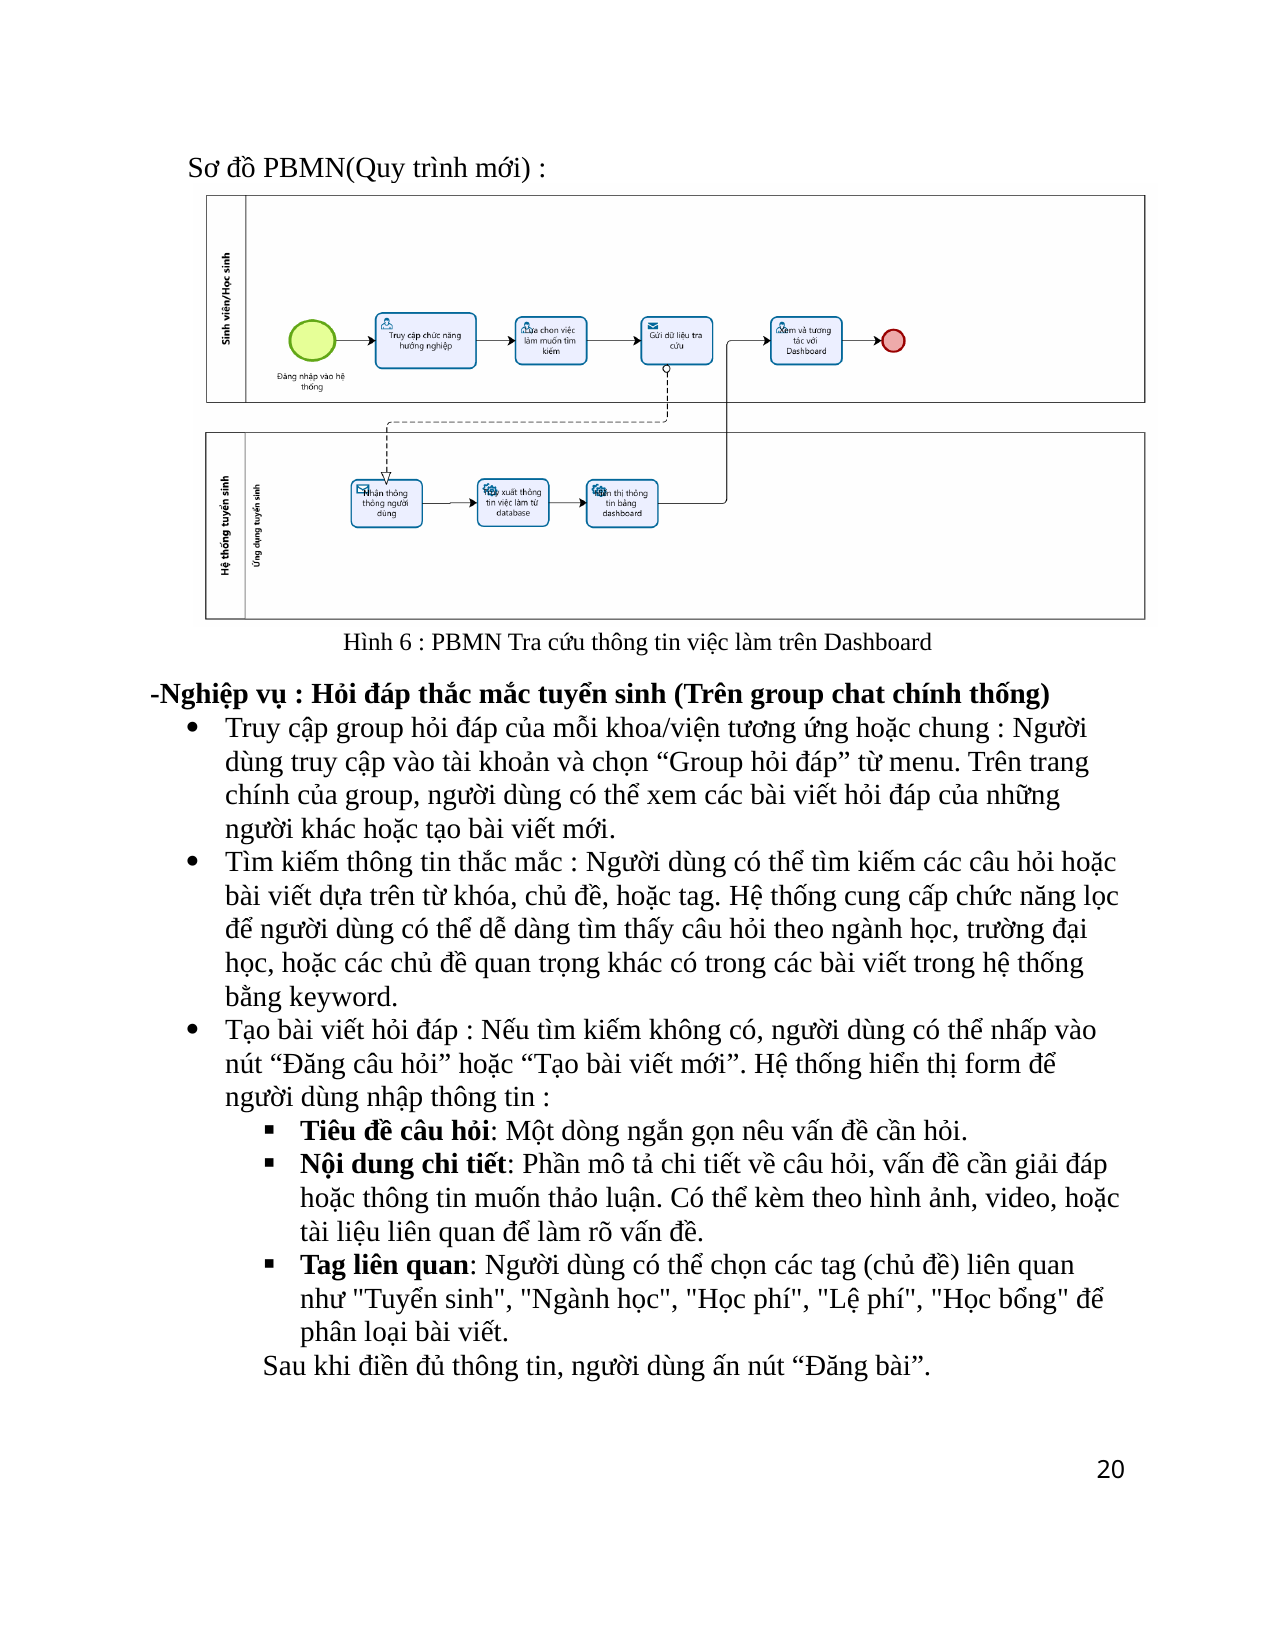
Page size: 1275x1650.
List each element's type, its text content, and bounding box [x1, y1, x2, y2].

list Tìm kiếm thông tin thắc mắc : Người dùng có thể tìm kiếm các câu hỏi hoặc bài viết dựa trên từ khóa, chủ đề, hoặc tag. Hệ thống cung cấp chức năng lọc để người dùng có thể dễ dàng tìm thấy câu hỏi theo ngành học, trường đại học, hoặc các chủ đề quan trọng khác có trong các bài viết trong hệ thống bằng keyword. [187, 844, 1125, 1012]
list Nội dung chi tiết: Phần mô tả chi tiết về câu hỏi, vấn đề cần giải đáp hoặc thông tin muốn thảo luận. Có thể kèm theo hình ảnh, video, hoặc tài liệu liên quan để làm rõ vấn đề. [262, 1147, 1125, 1247]
text Sau khi điền đủ thông tin, người dùng ấn nút “Đăng bài”. [262, 1348, 1125, 1382]
list Tạo bài viết hỏi đáp : Nếu tìm kiếm không có, người dùng có thể nhấp vào nút “Đăng câu hỏi” hoặc “Tạo bài viết mới”. Hệ thống hiển thị form để người dùng nhập thông tin : [187, 1012, 1125, 1113]
picture [187, 183, 1163, 627]
text -Nghiệp vụ : Hỏi đáp thắc mắc tuyển sinh (Trên group chat chính thống) [150, 677, 1125, 710]
text Sơ đồ PBMN(Quy trình mới) : [187, 150, 1125, 183]
list Tag liên quan: Người dùng có thể chọn các tag (chủ đề) liên quan như "Tuyển sinh", "Ngành học", "Học phí", "Lệ phí", "Học bổng" để phân loại bài viết. [262, 1247, 1125, 1348]
list Tiêu đề câu hỏi: Một dòng ngắn gọn nêu vấn đề cần hỏi. [262, 1113, 1125, 1147]
list Truy cập group hỏi đáp của mỗi khoa/viện tương ứng hoặc chung : Người dùng truy cập vào tài khoản và chọn “Group hỏi đáp” từ menu. Trên trang chính của group, người dùng có thể xem các bài viết hỏi đáp của những người khác hoặc tạo bài viết mới. [187, 710, 1125, 844]
text Hình 6 : PBMN Tra cứu thông tin việc làm trên Dashboard [150, 627, 1125, 656]
